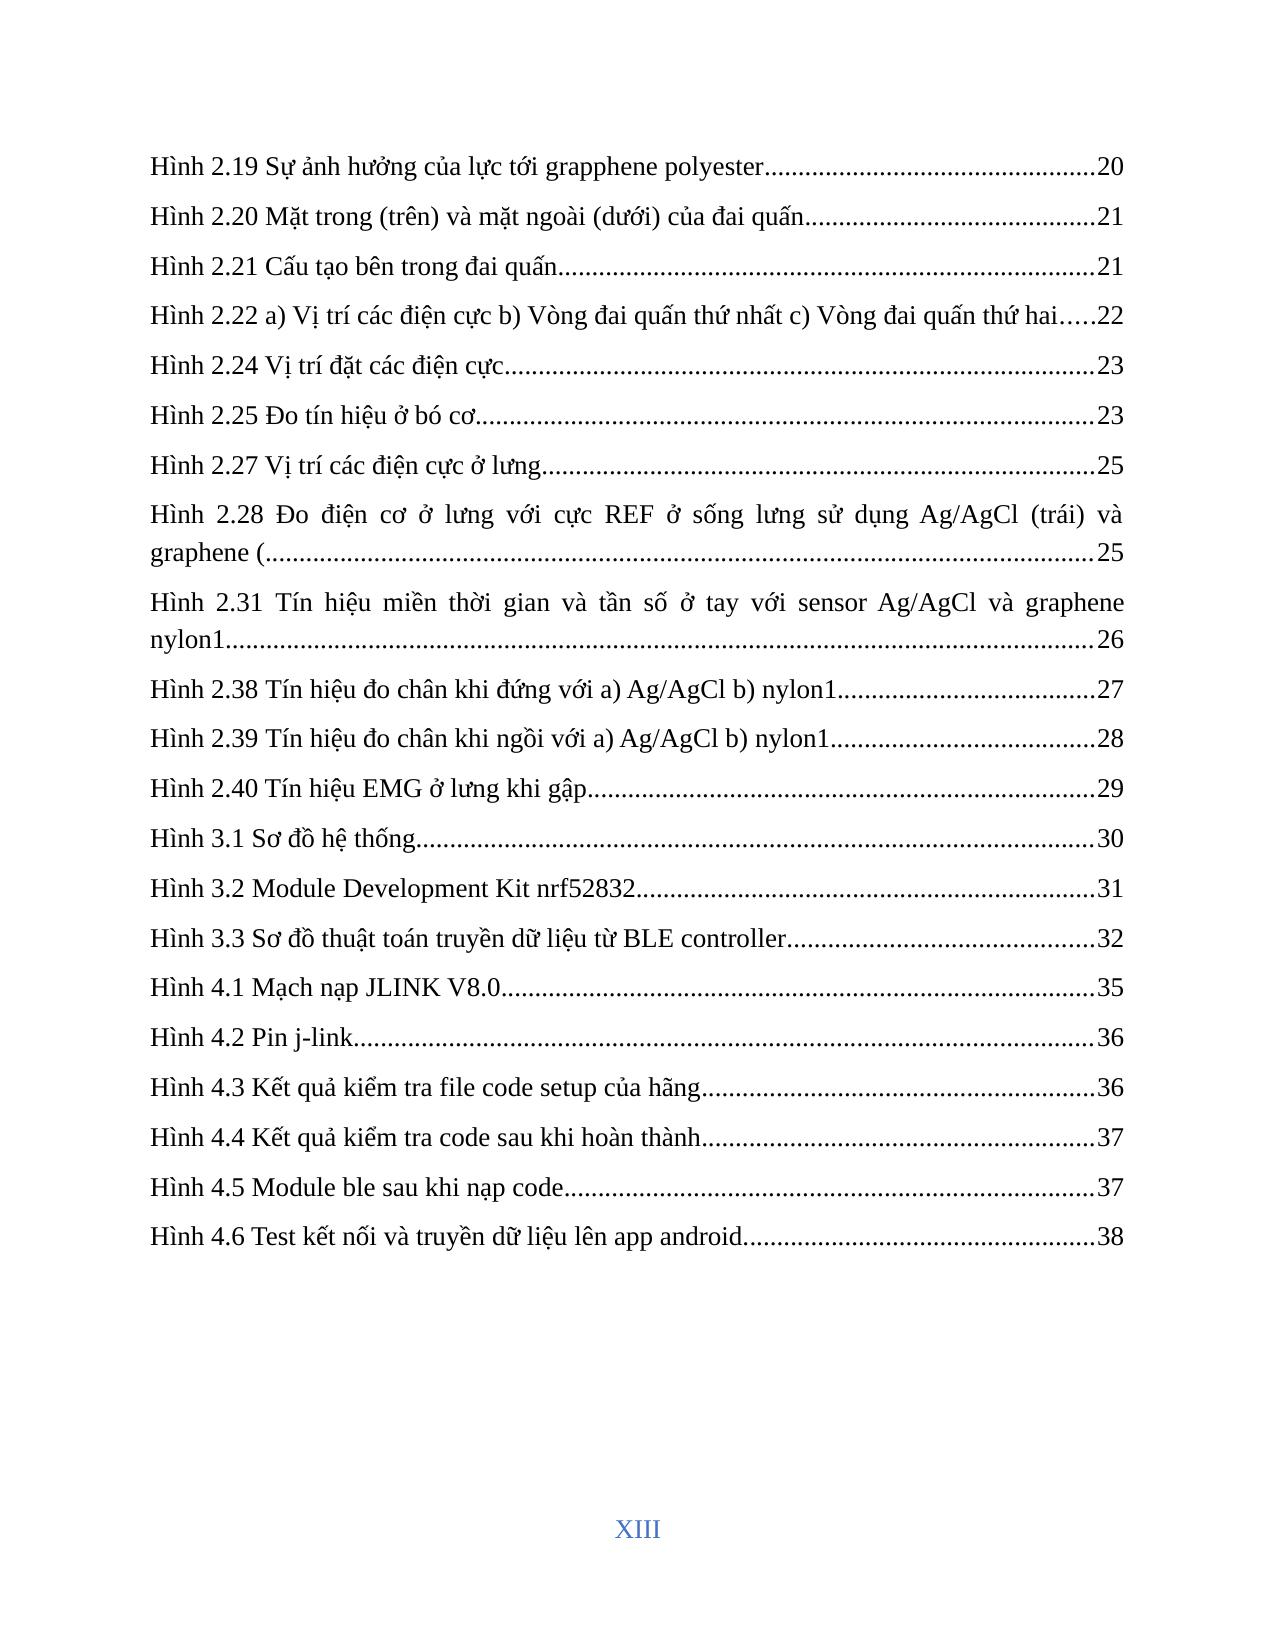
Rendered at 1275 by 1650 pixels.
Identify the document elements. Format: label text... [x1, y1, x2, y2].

text Hình 2.27 Vị trí các điện cực ở lưng 25 [150, 449, 1125, 480]
text Hình 4.5 Module ble sau khi nạp code 37 [150, 1171, 1125, 1202]
text Hình 2.21 Cấu tạo bên trong đai quấn 21 [150, 249, 1125, 281]
text Hình 2.25 Đo tín hiệu ở bó cơ 23 [150, 399, 1125, 430]
text Hình 2.22 a) Vị trí các điện cực b) Vòng đai quấn thứ nhất c) Vòng đai quấn thứ hai 22 [150, 299, 1125, 331]
text Hình 3.2 Module Development Kit nrf52832 31 [150, 872, 1125, 903]
text Hình 2.31 Tín hiệu miền thời gian và tần số ở tay với sensor Ag/AgCl và graphene nylon1 26 [150, 586, 1125, 654]
text Hình 2.38 Tín hiệu đo chân khi đứng với a) Ag/AgCl b) nylon1 27 [150, 673, 1125, 704]
text Hình 2.20 Mặt trong (trên) và mặt ngoài (dưới) của đai quấn 21 [150, 200, 1125, 231]
text Hình 2.40 Tín hiệu EMG ở lưng khi gập 29 [150, 772, 1125, 803]
text Hình 2.39 Tín hiệu đo chân khi ngồi với a) Ag/AgCl b) nylon1 28 [150, 722, 1125, 754]
text Hình 4.3 Kết quả kiểm tra file code setup của hãng 36 [150, 1071, 1125, 1102]
text Hình 4.6 Test kết nối và truyền dữ liệu lên app android. 38 [150, 1220, 1125, 1252]
text Hình 4.1 Mạch nạp JLINK V8.0 35 [150, 971, 1125, 1003]
text Hình 3.1 Sơ đồ hệ thống 30 [150, 822, 1125, 853]
text Hình 4.2 Pin j-link 36 [150, 1021, 1125, 1052]
text Hình 2.28 Đo điện cơ ở lưng với cực REF ở sống lưng sử dụng Ag/AgCl (trái) và graphene ( 25 [150, 498, 1125, 567]
text Hình 3.3 Sơ đồ thuật toán truyền dữ liệu từ BLE controller 32 [150, 922, 1125, 953]
text Hình 2.24 Vị trí đặt các điện cực 23 [150, 349, 1125, 380]
text Hình 2.19 Sự ảnh hưởng của lực tới grapphene polyester 20 [150, 150, 1125, 181]
text Hình 4.4 Kết quả kiểm tra code sau khi hoàn thành 37 [150, 1121, 1125, 1152]
